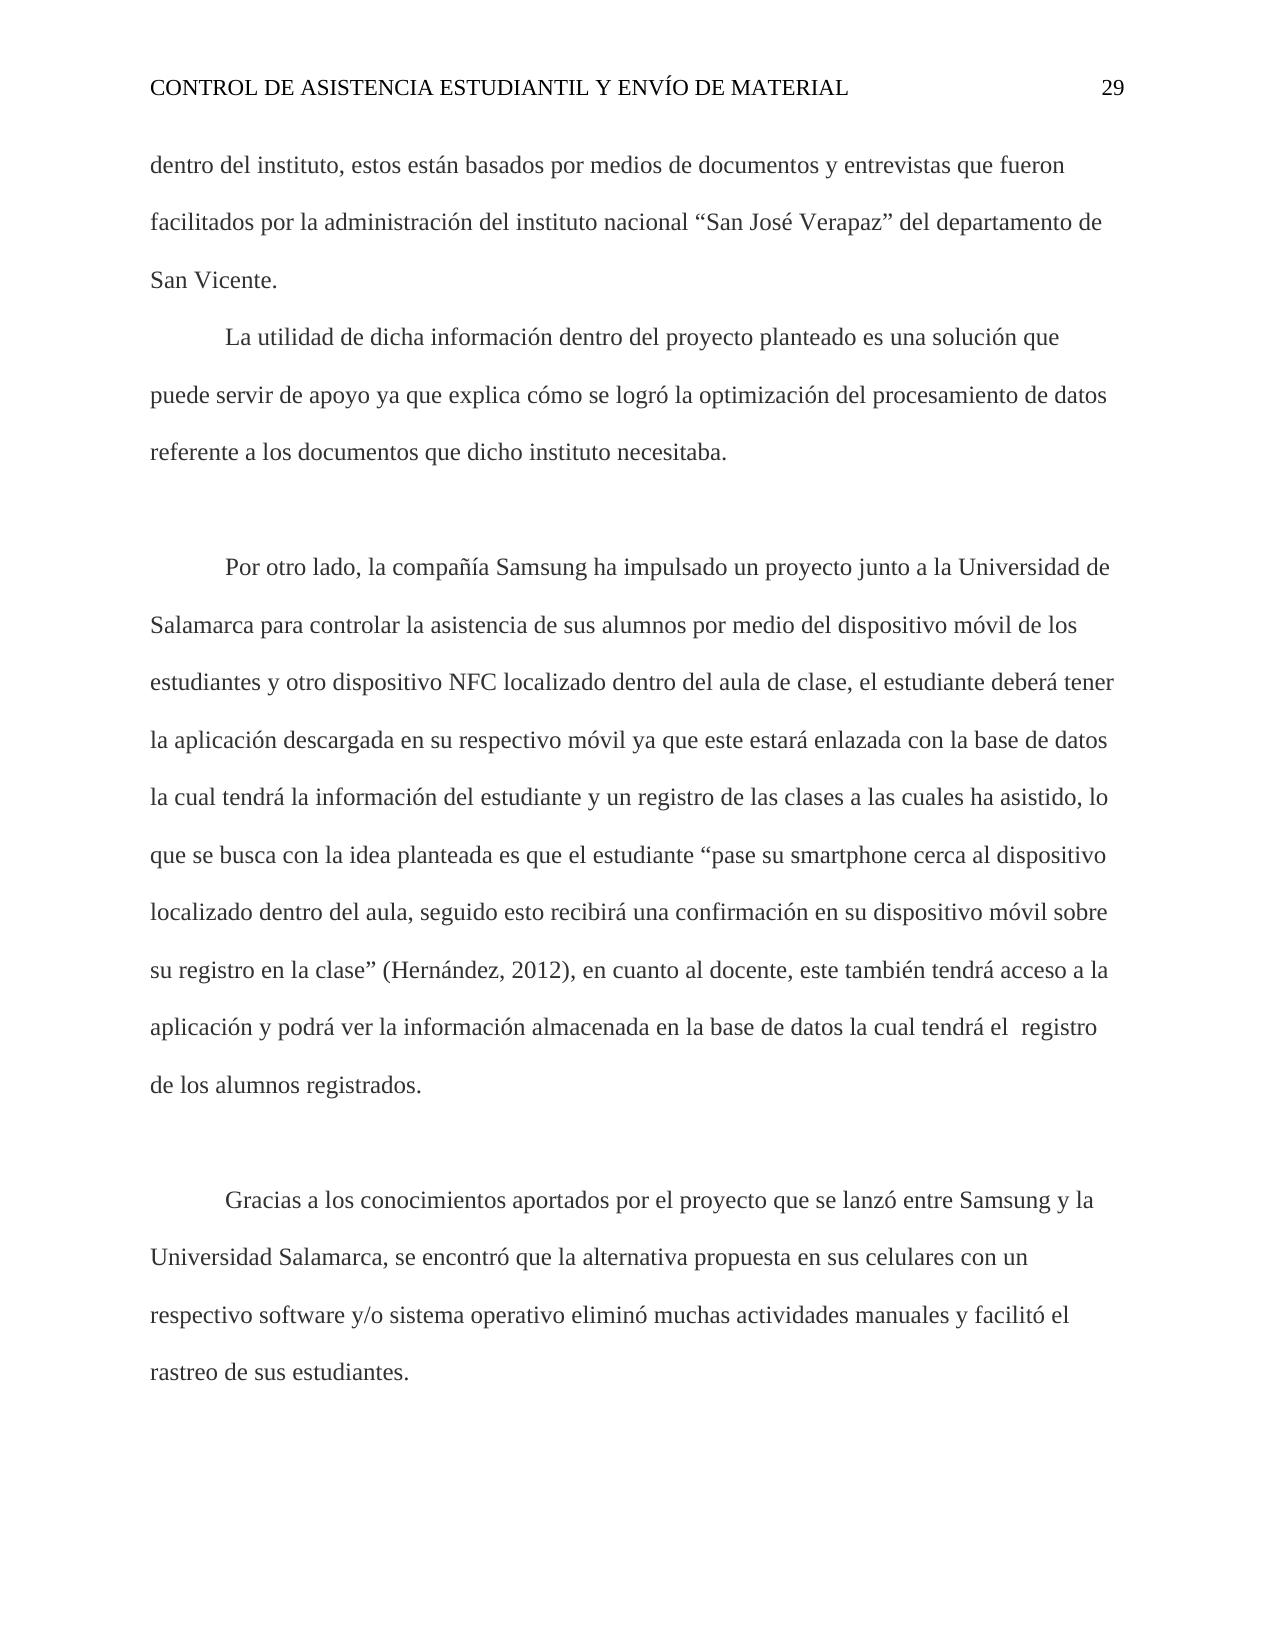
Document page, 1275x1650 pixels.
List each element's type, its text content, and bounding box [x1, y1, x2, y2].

text La utilidad de dicha información dentro del proyecto planteado es una solución que puede servir de apoyo ya que explica cómo se logró la optimización del procesamiento de datos referente a los documentos que dicho instituto necesitaba. [150, 322, 1125, 466]
text Gracias a los conocimientos aportados por el proyecto que se lanzó entre Samsung y la Universidad Salamarca, se encontró que la alternativa propuesta en sus celulares con un respectivo software y/o sistema operativo eliminó muchas actividades manuales y facilitó el rastreo de sus estudiantes. [150, 1185, 1125, 1386]
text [150, 150, 1125, 294]
text Por otro lado, la compañía Samsung ha impulsado un proyecto junto a la Universidad de Salamarca para controlar la asistencia de sus alumnos por medio del dispositivo móvil de los estudiantes y otro dispositivo NFC localizado dentro del aula de clase, el estudiante deberá tener la aplicación descargada en su respectivo móvil ya que este estará enlazada con la base de datos la cual tendrá la información del estudiante y un registro de las clases a las cuales ha asistido, lo que se busca con la idea planteada es que el estudiante “pase su smartphone cerca al dispositivo localizado dentro del aula, seguido esto recibirá una confirmación en su dispositivo móvil sobre su registro en la clase” , en cuanto al docente, este también tendrá acceso a la aplicación y podrá ver la información almacenada en la base de datos la cual tendrá el registro de los alumnos registrados. [150, 552, 1125, 1099]
